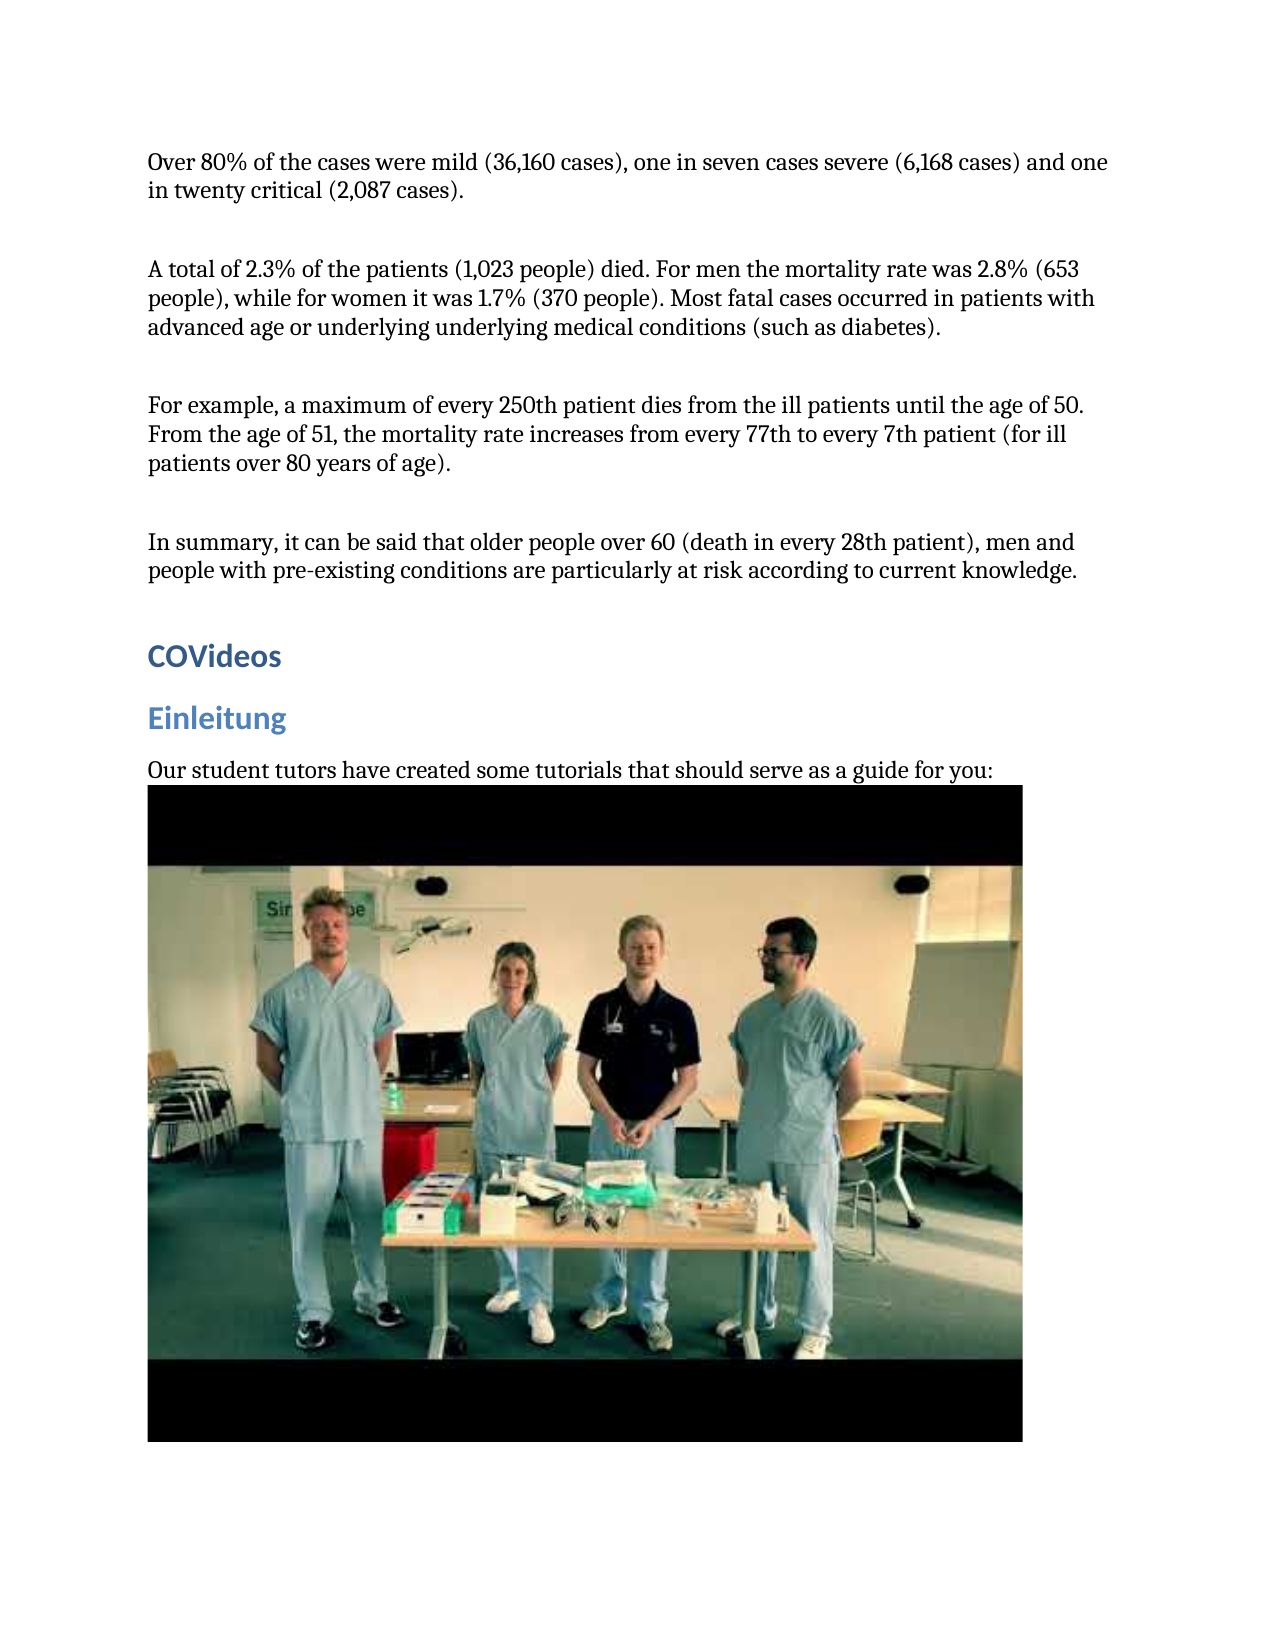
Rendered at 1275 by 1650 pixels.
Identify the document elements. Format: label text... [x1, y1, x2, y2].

subtitle A total of 2.3% of the patients (1,023 people) died. For men the mortality rate was 2.8% (653 people), while for women it was 1.7% (370 people). Most fatal cases occurred in patients with advanced age or underlying underlying medical conditions (such as diabetes). [148, 255, 1127, 341]
subtitle COVideos [148, 635, 1127, 676]
subtitle In summary, it can be said that older people over 60 (death in every 28th patient), men and people with pre-existing conditions are particularly at risk according to current knowledge. [148, 528, 1127, 585]
subtitle For example, a maximum of every 250th patient dies from the ill patients until the age of 50. From the age of 51, the mortality rate increases from every 77th to every 7th patient (for ill patients over 80 years of age). [148, 391, 1127, 478]
subtitle Einleitung [148, 697, 1127, 737]
picture [147, 785, 1023, 1442]
subtitle Over 80% of the cases were mild (36,160 cases), one in seven cases severe (6,168 cases) and one in twenty critical (2,087 cases). [148, 148, 1127, 205]
